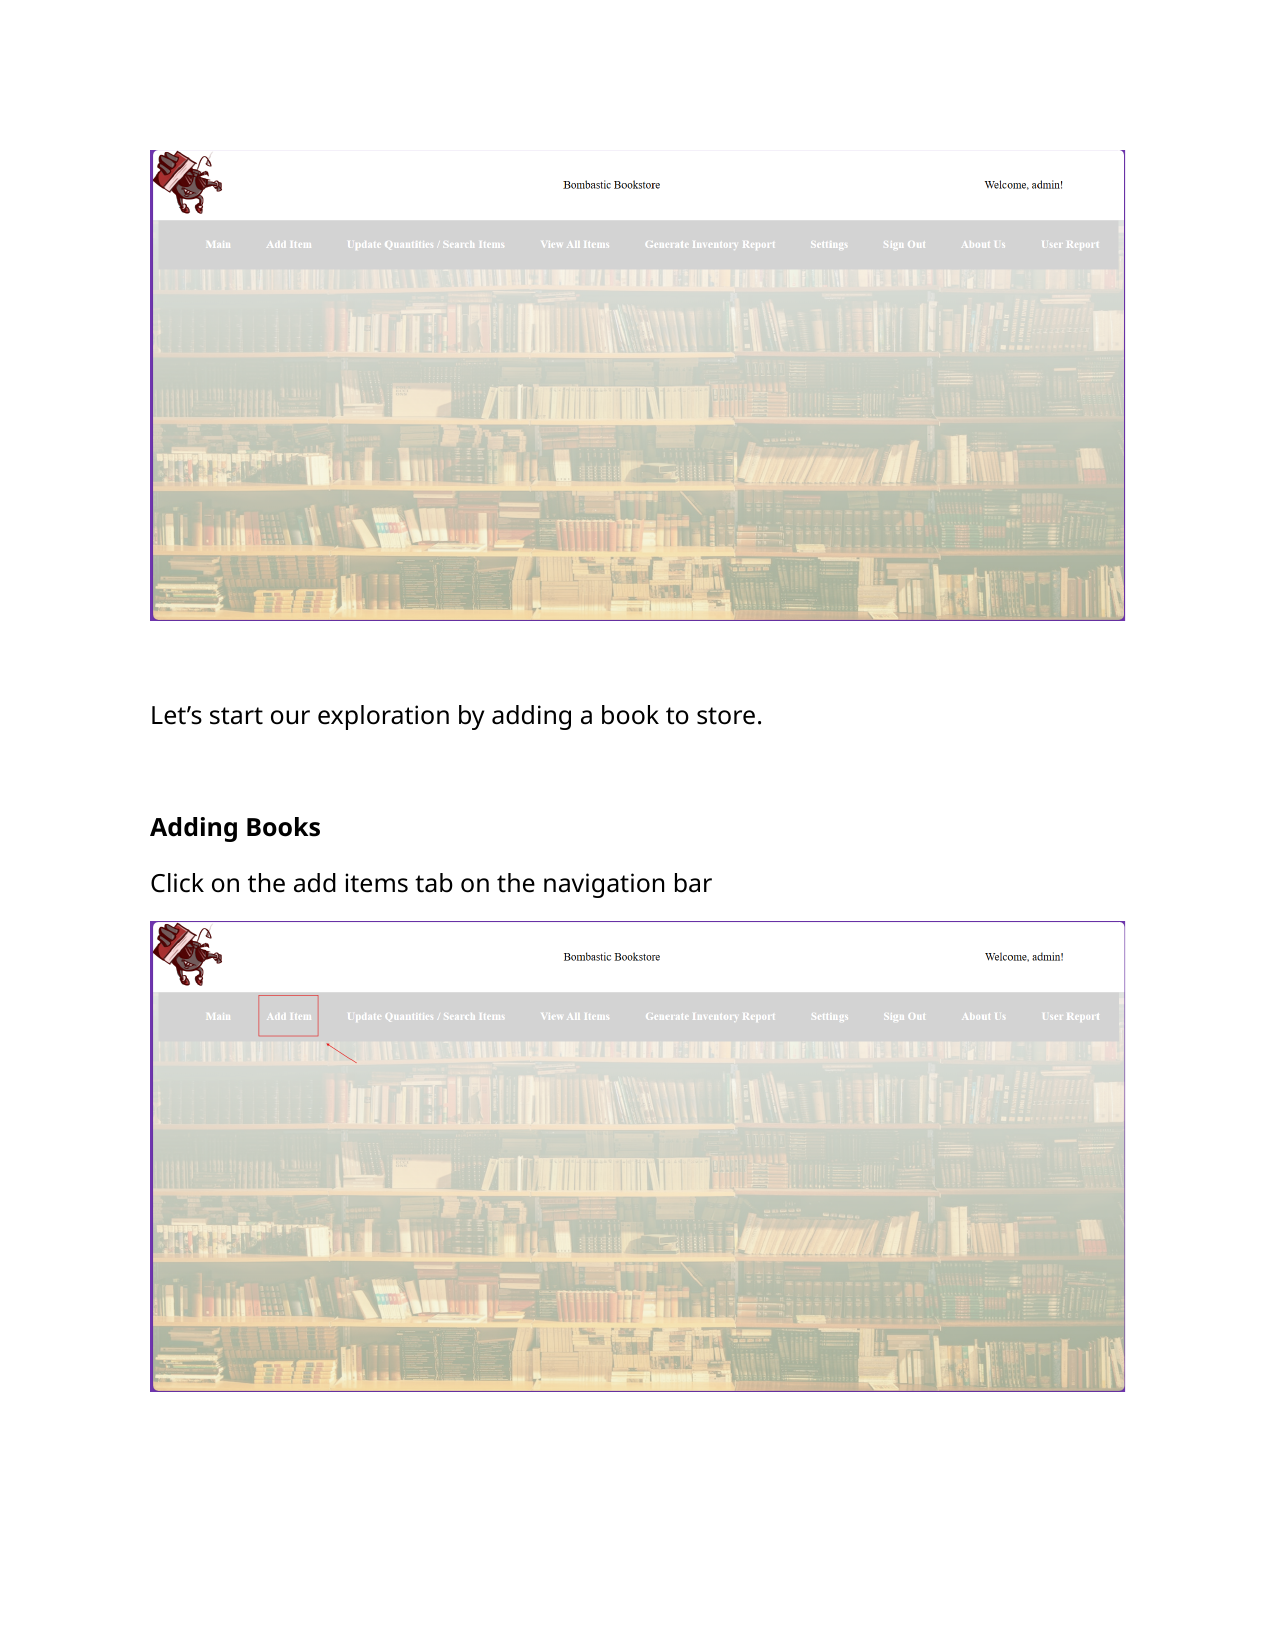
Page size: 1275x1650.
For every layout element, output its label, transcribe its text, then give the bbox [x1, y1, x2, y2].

text Click on the add items tab on the navigation bar [150, 866, 1125, 899]
picture [150, 150, 1125, 621]
text Let’s start our exploration by adding a book to store. [150, 698, 1125, 732]
text Adding Books [150, 810, 1125, 844]
picture [150, 921, 1125, 1392]
